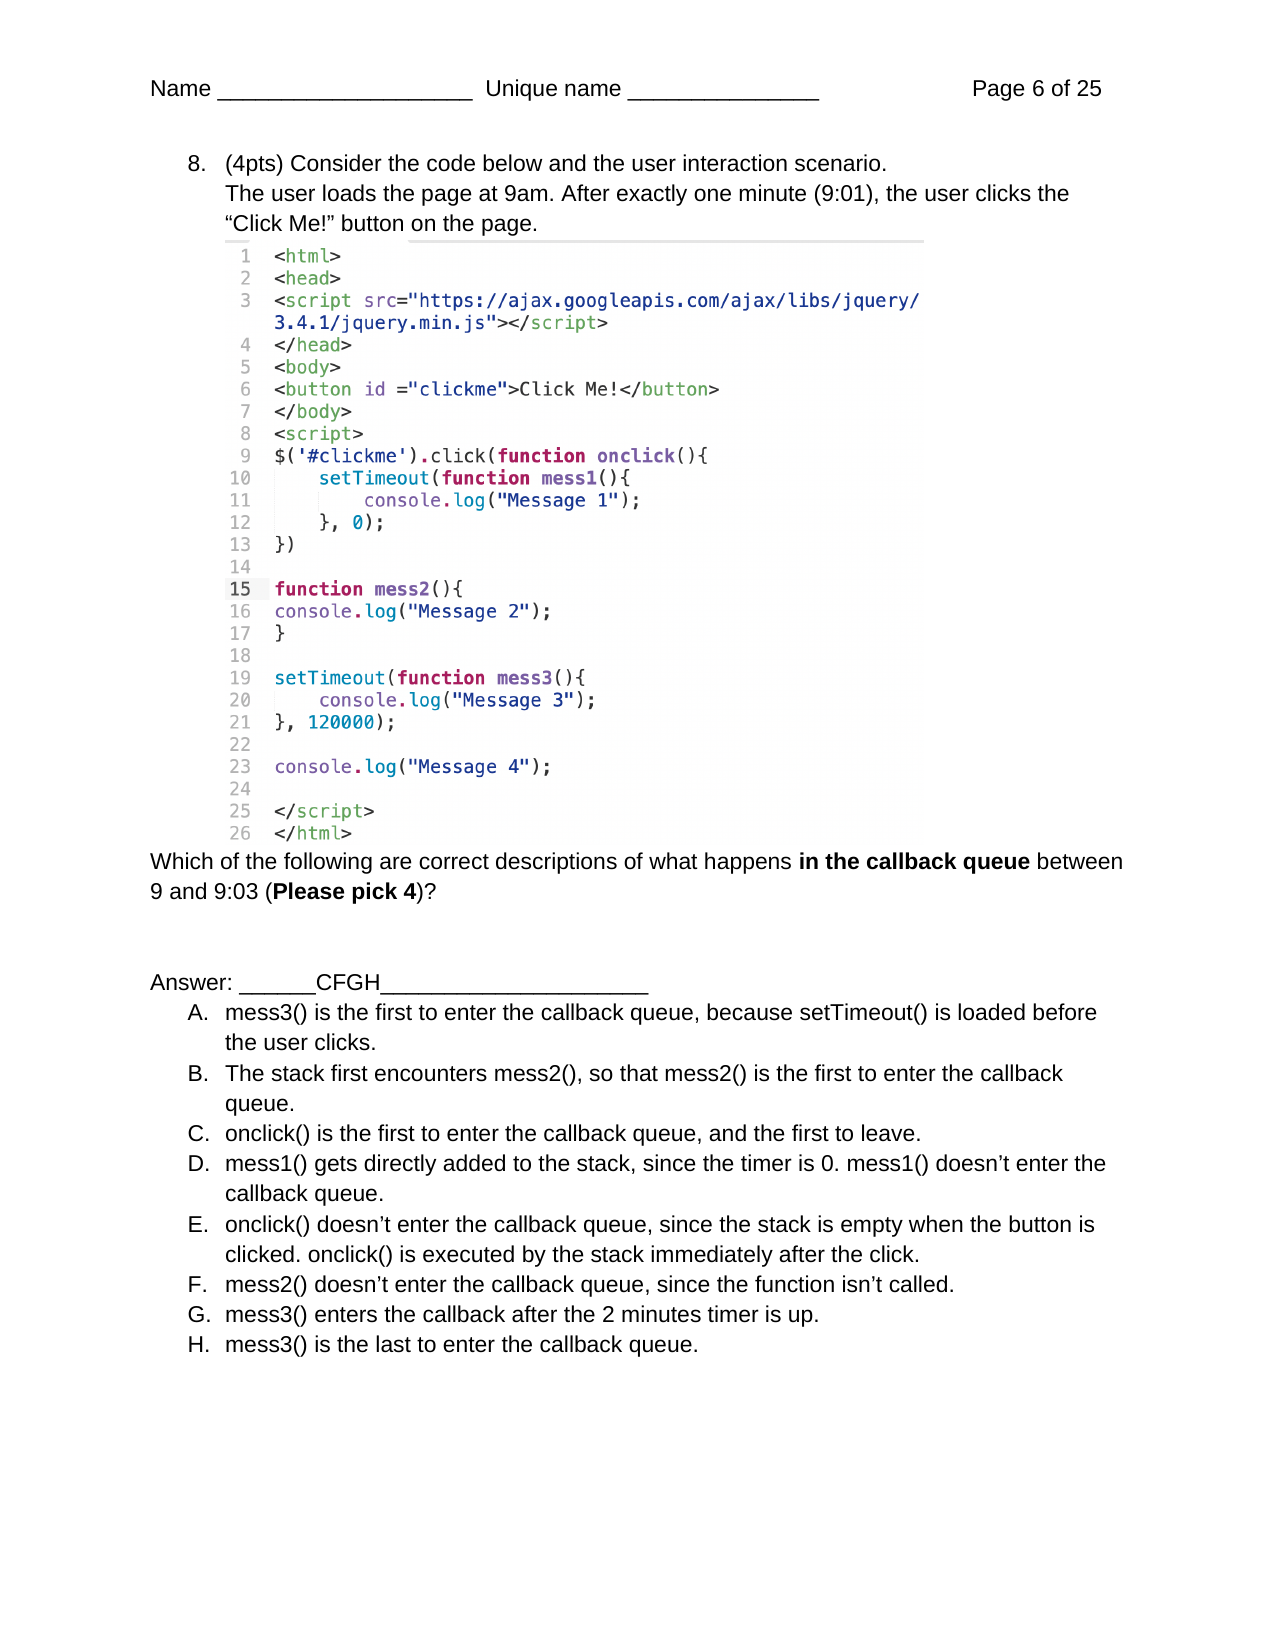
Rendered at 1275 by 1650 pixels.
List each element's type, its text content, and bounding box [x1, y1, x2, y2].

list onclick() is the first to enter the callback queue, and the first to leave. [187, 1120, 1125, 1146]
list mess3() is the first to enter the callback queue, because setTimeout() is loaded before the user clicks. [187, 999, 1125, 1056]
picture [225, 240, 924, 845]
list (4pts) Consider the code below and the user interaction scenario. [187, 150, 1125, 176]
list onclick() doesn’t enter the callback queue, since the stack is empty when the button is clicked. onclick() is executed by the stack immediately after the click. [187, 1211, 1125, 1267]
text The user loads the page at 9am. After exactly one minute (9:01), the user clicks the “Click Me!” button on the page. [225, 180, 1125, 237]
list mess3() is the last to enter the callback queue. [187, 1331, 1125, 1358]
text Answer: ______CFGH_____________________ [150, 969, 1125, 995]
list mess1() gets directly added to the stack, since the timer is 0. mess1() doesn’t enter the callback queue. [187, 1150, 1125, 1207]
list mess2() doesn’t enter the callback queue, since the function isn’t called. [187, 1271, 1125, 1297]
list The stack first encounters mess2(), so that mess2() is the first to enter the callback queue. [187, 1059, 1125, 1116]
text Which of the following are correct descriptions of what happens in the callback queue between 9 and 9:03 (Please pick 4)? [150, 848, 1125, 905]
list mess3() enters the callback after the 2 minutes timer is up. [187, 1301, 1125, 1328]
